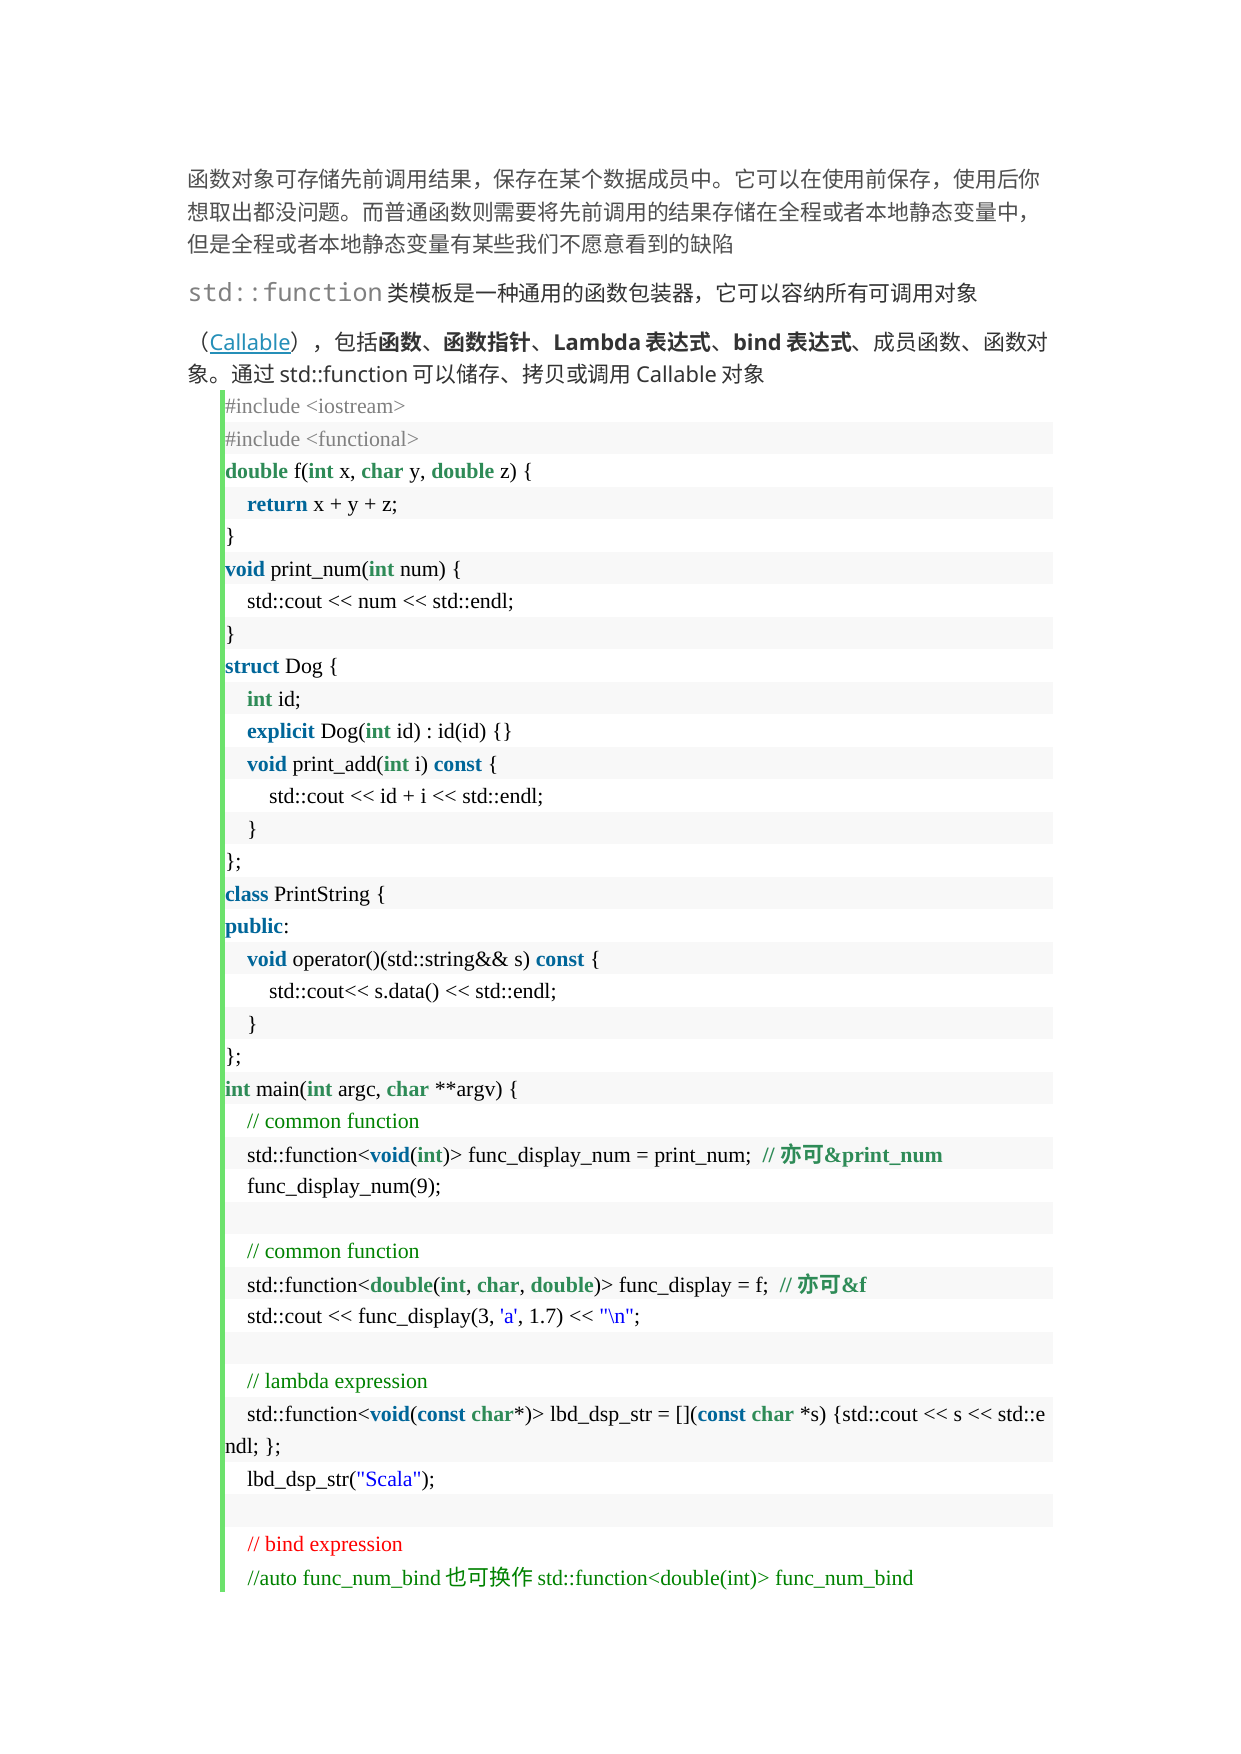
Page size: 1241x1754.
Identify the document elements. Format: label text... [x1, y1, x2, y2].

text func_display_num(9); [225, 1169, 1053, 1202]
text std::function<void(int)> func_display_num = print_num; // 亦可&print_num [225, 1137, 1053, 1169]
text }; [225, 1039, 1053, 1072]
text // common function [225, 1104, 1053, 1137]
text double f(int x, char y, double z) { [225, 454, 1053, 487]
text }; [225, 844, 1053, 877]
text public: [225, 909, 1053, 942]
text void print_num(int num) { [225, 552, 1053, 584]
text std::cout << num << std::endl; [225, 584, 1053, 617]
text std::function<void(const char*)> lbd_dsp_str = [](const char *s) {std::cout << s << std::endl; }; [225, 1397, 1053, 1462]
text void operator()(std::string&& s) const { [225, 942, 1053, 974]
text lbd_dsp_str("Scala"); [225, 1462, 1053, 1494]
text // common function [225, 1234, 1053, 1267]
text //auto func_num_bind也可换作std::function<double(int)> func_num_bind [225, 1559, 1053, 1592]
text int id; [225, 682, 1053, 714]
text void print_add(int i) const { [225, 747, 1053, 779]
text // bind expression [225, 1527, 1053, 1559]
text class PrintString { [225, 877, 1053, 909]
text // lambda expression [225, 1364, 1053, 1397]
text } [225, 1007, 1053, 1039]
text int main(int argc, char **argv) { [225, 1072, 1053, 1104]
text return x + y + z; [225, 487, 1053, 519]
text struct Dog { [225, 649, 1053, 682]
text explicit Dog(int id) : id(id) {} [225, 714, 1053, 747]
text std::function类模板是一种通用的函数包装器，它可以容纳所有可调用对象（Callable），包括函数、函数指针、Lambda表达式、bind表达式、成员函数、函数对象。通过std::function可以储存、拷贝或调用Callable对象 [187, 259, 1053, 389]
text std::cout<< s.data() << std::endl; [225, 974, 1053, 1007]
text 函数对象可存储先前调用结果，保存在某个数据成员中。它可以在使用前保存，使用后你想取出都没问题。而普通函数则需要将先前调用的结果存储在全程或者本地静态变量中，但是全程或者本地静态变量有某些我们不愿意看到的缺陷 [187, 162, 1053, 259]
text std::cout << id + i << std::endl; [225, 779, 1053, 812]
text std::cout << func_display(3, 'a', 1.7) << "\n"; [225, 1299, 1053, 1332]
text } [225, 617, 1053, 649]
text #include <functional> [225, 422, 1053, 454]
text #include <iostream> [220, 389, 1053, 422]
text } [225, 519, 1053, 552]
text } [225, 812, 1053, 844]
text std::function<double(int, char, double)> func_display = f; // 亦可&f [225, 1267, 1053, 1299]
